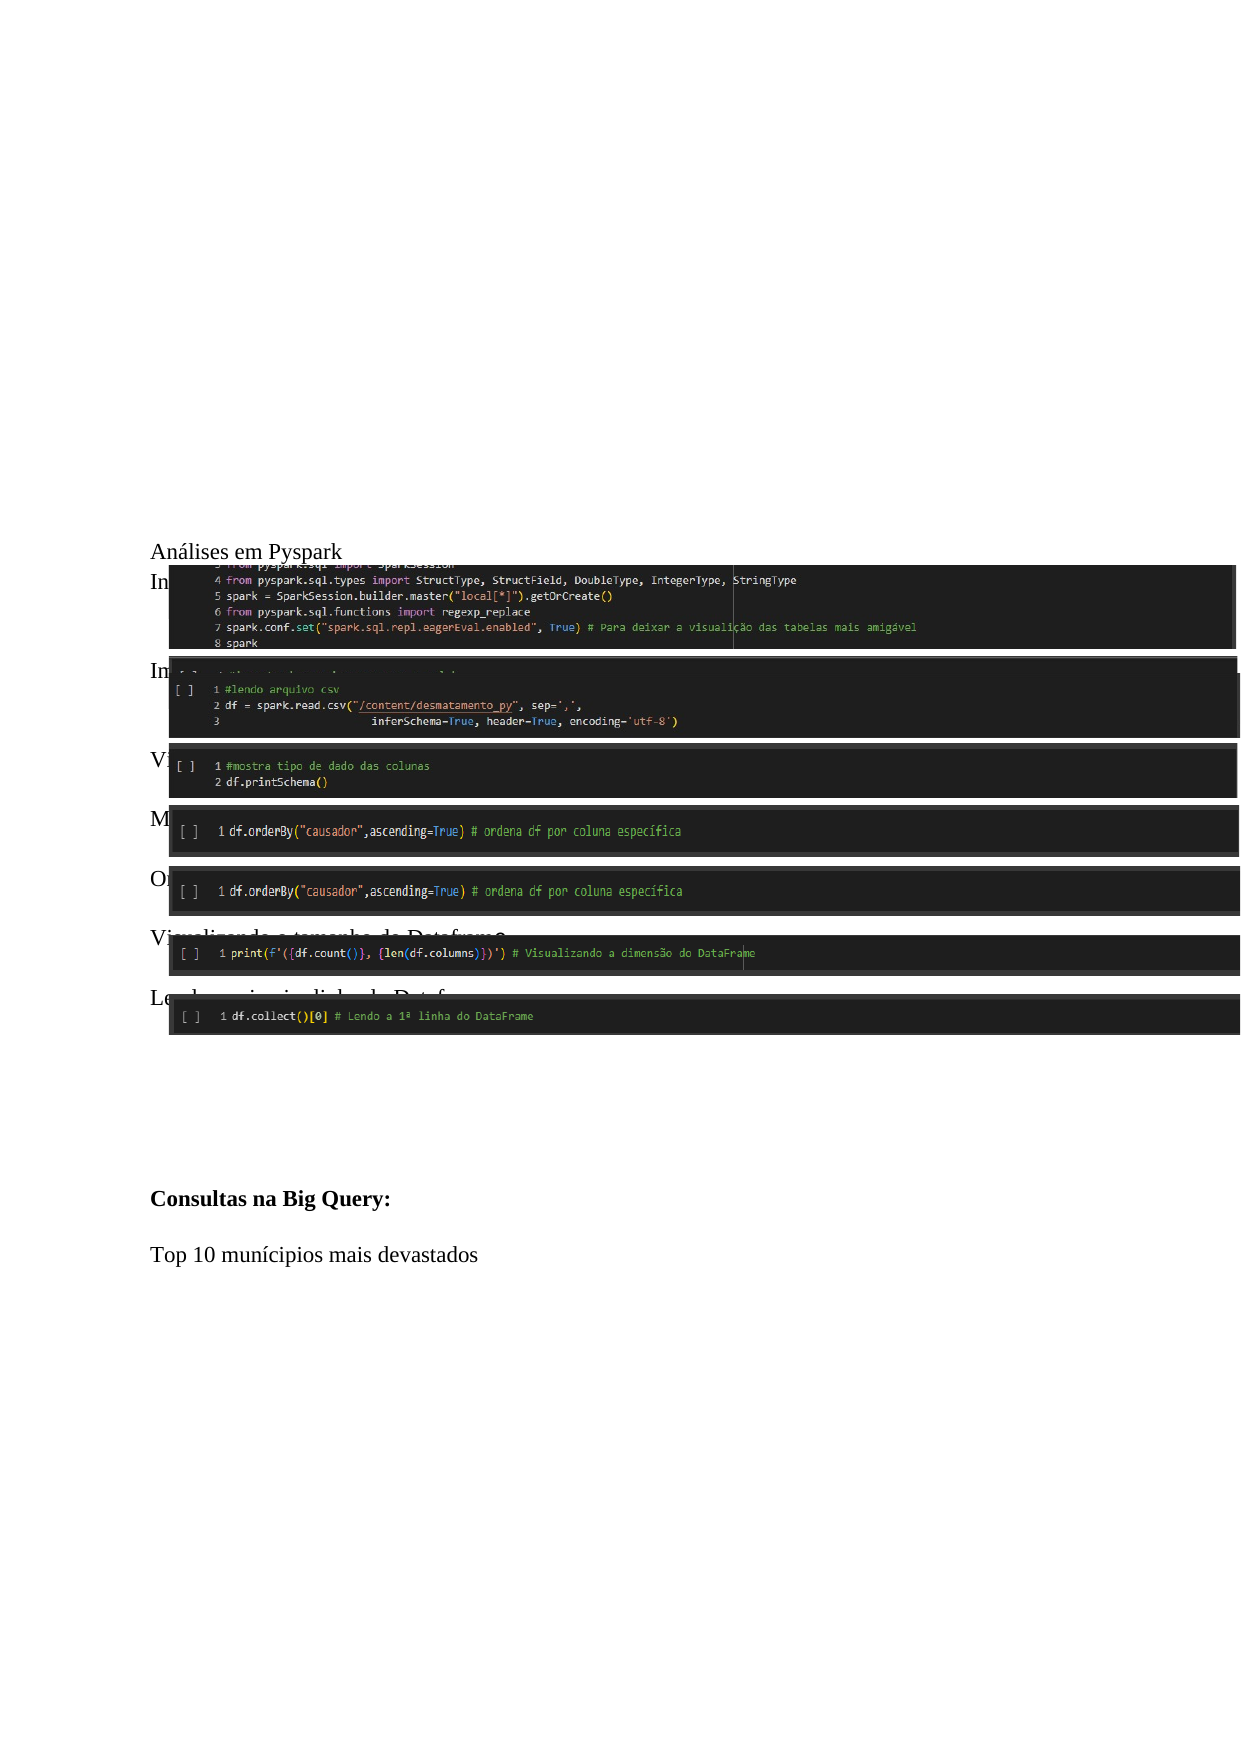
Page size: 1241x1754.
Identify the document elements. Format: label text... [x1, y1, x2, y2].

text Visualizando o tamanho do Dataframe [150, 922, 1090, 981]
text Top 10 munícipios mais devastados [150, 1241, 1090, 1268]
text Visualizando o Dataframe e mostrando os tipos de dados das colunas [150, 744, 1090, 803]
text Importando e lendo um arquivo csv [150, 655, 1090, 744]
text Medidas descritivas [150, 803, 1090, 862]
text Instalando a biblioteca e os requisitos necessários [150, 566, 1090, 655]
text Lendo a primeira linha do Dataframe [150, 981, 1090, 1041]
text Consultas na Big Query: [150, 1184, 1090, 1211]
text Análises em Pyspark [150, 536, 1090, 566]
text Ordenando Dataframe por coluna específica (causador) [150, 862, 1090, 922]
